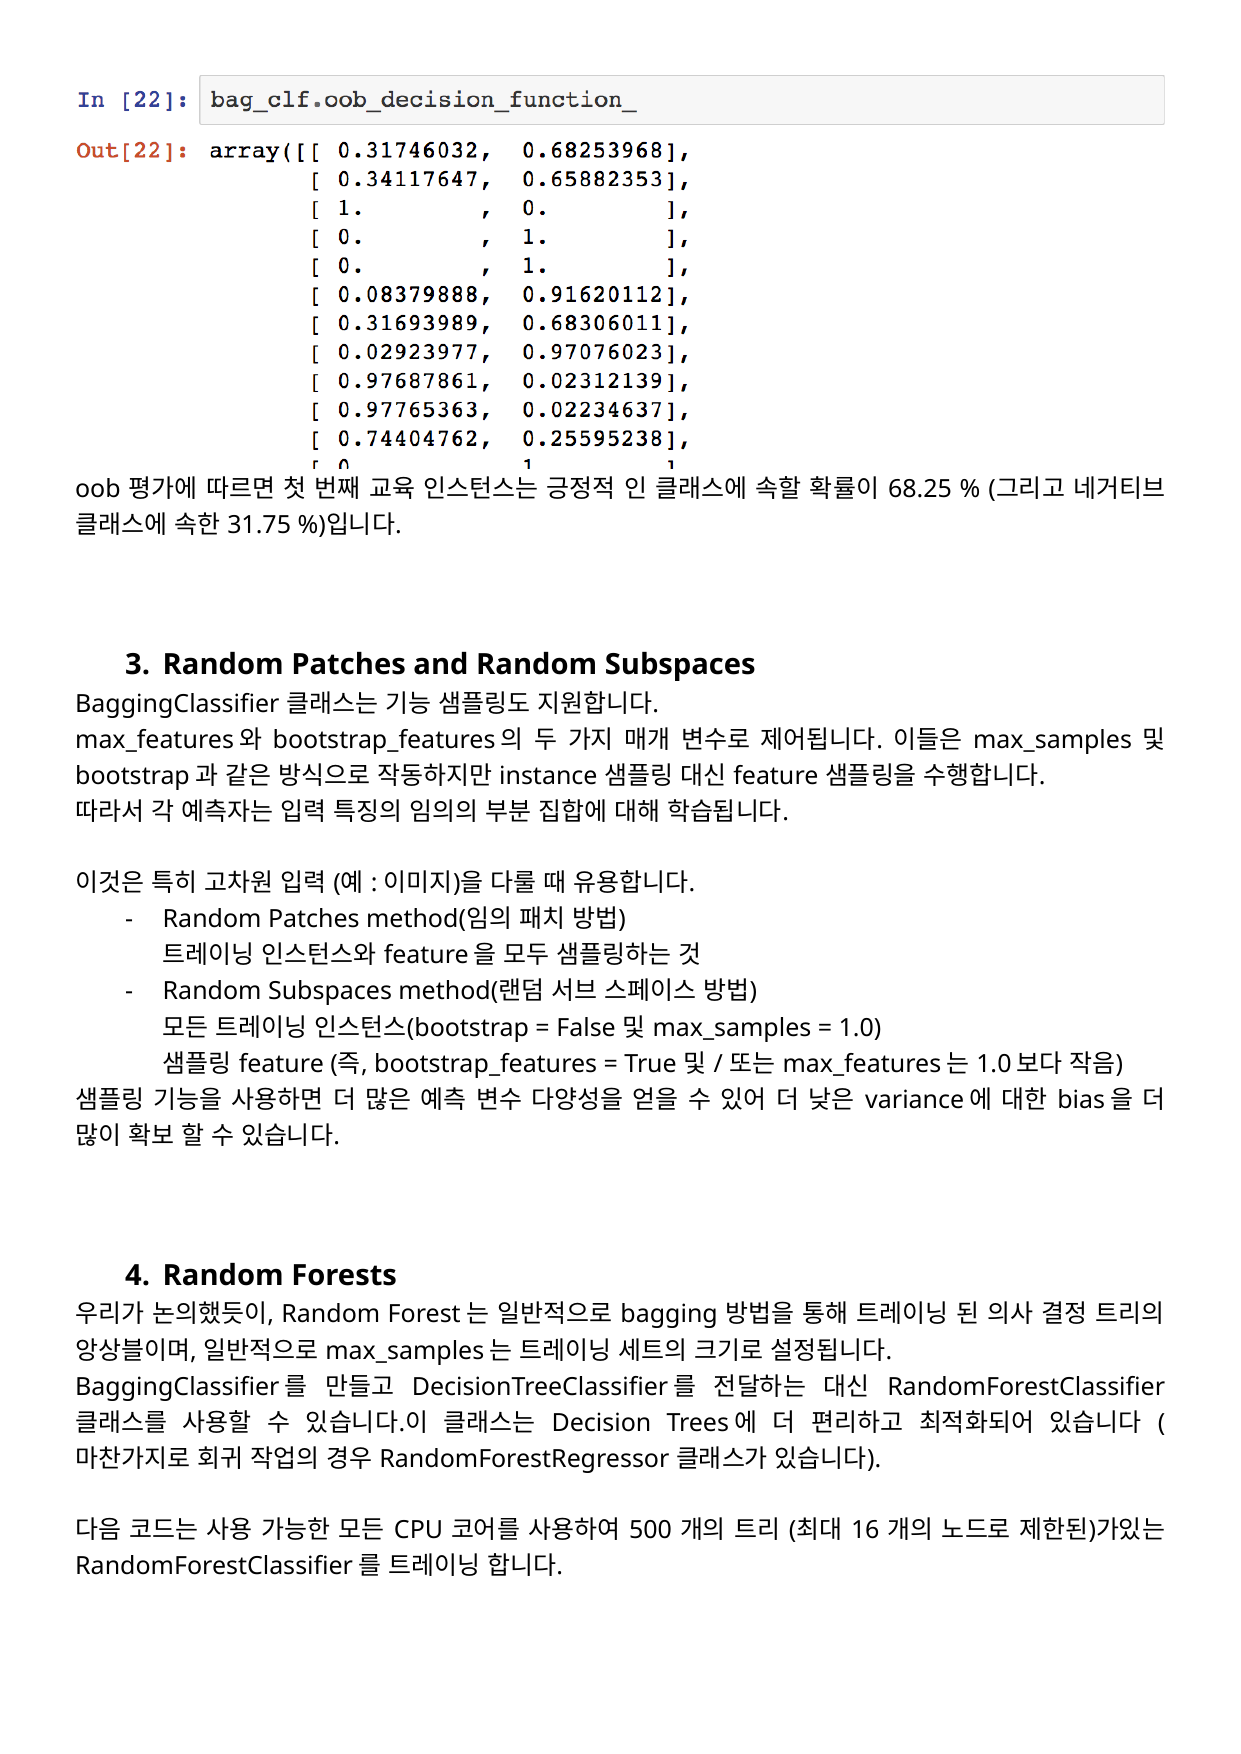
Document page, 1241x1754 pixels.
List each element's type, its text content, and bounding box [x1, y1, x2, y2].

text 샘플링 기능을 사용하면 더 많은 예측 변수 다양성을 얻을 수 있어 더 낮은 variance에 대한 bias을 더 많이 확보 할 수 있습니다. [75, 1079, 1165, 1152]
list Random Forests [125, 1254, 1165, 1294]
text BaggingClassifier 클래스는 기능 샘플링도 지원합니다. [75, 683, 1165, 719]
text 따라서 각 예측자는 입력 특징의 임의의 부분 집합에 대해 학습됩니다. [75, 792, 1165, 828]
list Random Patches and Random Subspaces [125, 643, 1165, 683]
text BaggingClassifier를 만들고 DecisionTreeClassifier를 전달하는 대신 RandomForestClassifier 클래스를 사용할 수 있습니다.이 클래스는 Decision Trees에 더 편리하고 최적화되어 있습니다 (마찬가지로 회귀 작업의 경우 RandomForestRegressor 클래스가 있습니다). [75, 1366, 1165, 1475]
text 다음 코드는 사용 가능한 모든 CPU 코어를 사용하여 500 개의 트리 (최대 16 개의 노드로 제한된)가있는 RandomForestClassifier를 트레이닝 합니다. [75, 1509, 1165, 1582]
list Random Patches method(임의 패치 방법) 트레이닝 인스턴스와 feature을 모두 샘플링하는 것 [125, 898, 1165, 971]
text 우리가 논의했듯이, Random Forest는 일반적으로 bagging 방법을 통해 트레이닝 된 의사 결정 트리의 앙상블이며, 일반적으로 max_samples는 트레이닝 세트의 크기로 설정됩니다. [75, 1294, 1165, 1366]
text max_features와 bootstrap_features의 두 가지 매개 변수로 제어됩니다. 이들은 max_samples 및 bootstrap과 같은 방식으로 작동하지만 instance 샘플링 대신 feature 샘플링을 수행합니다. [75, 719, 1165, 792]
text oob 평가에 따르면 첫 번째 교육 인스턴스는 긍정적 인 클래스에 속할 확률이 68.25 % (그리고 네거티브 클래스에 속한 31.75 %)입니다. [75, 469, 1165, 541]
list Random Subspaces method(랜덤 서브 스페이스 방법) 모든 트레이닝 인스턴스(bootstrap = False 및 max_samples = 1.0) 샘플링 feature (즉, bootstrap_features = True 및 / 또는 max_features는 1.0보다 작음) [125, 971, 1165, 1079]
picture [75, 75, 1165, 469]
text 이것은 특히 고차원 입력 (예 : 이미지)을 다룰 때 유용합니다. [75, 862, 1165, 898]
